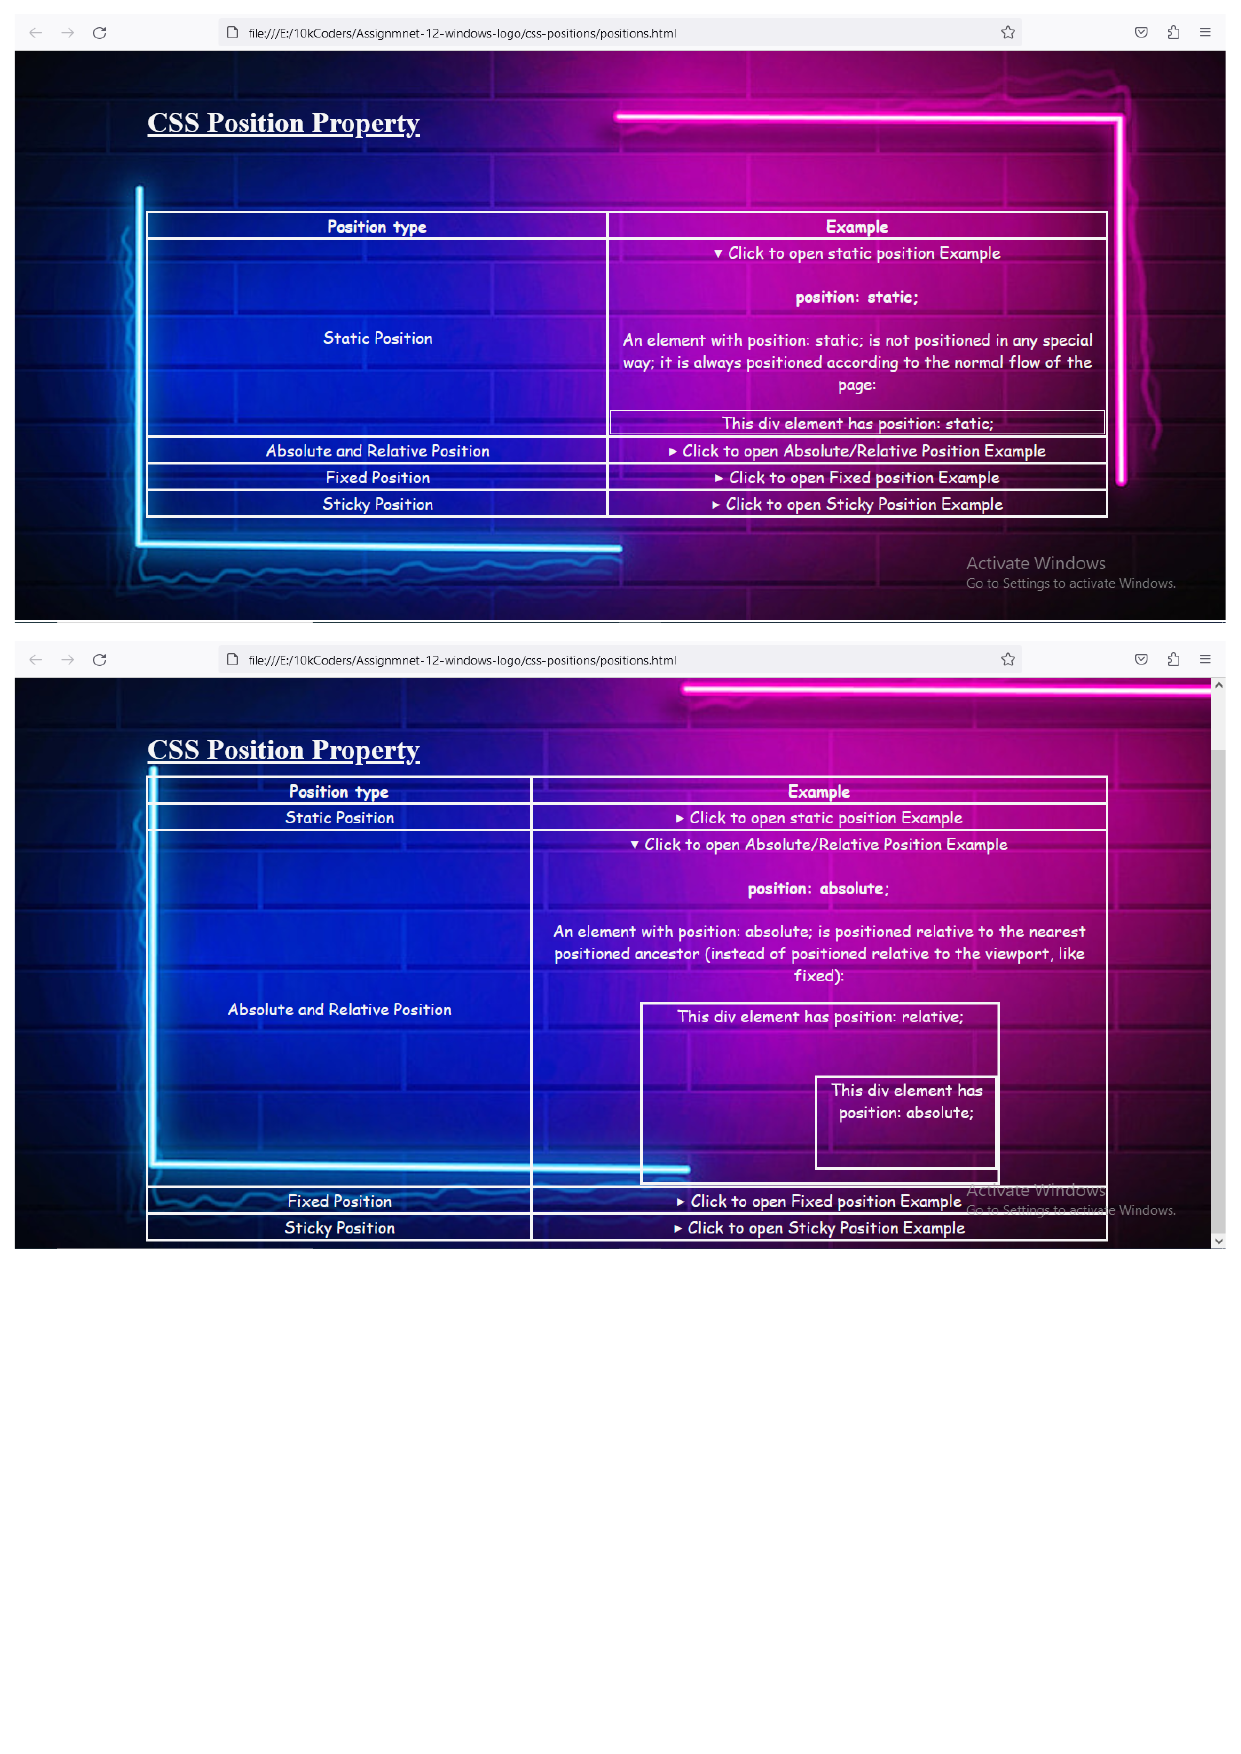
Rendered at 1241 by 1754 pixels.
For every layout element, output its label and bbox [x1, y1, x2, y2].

picture [14, 14, 1226, 623]
picture [14, 641, 1226, 1249]
